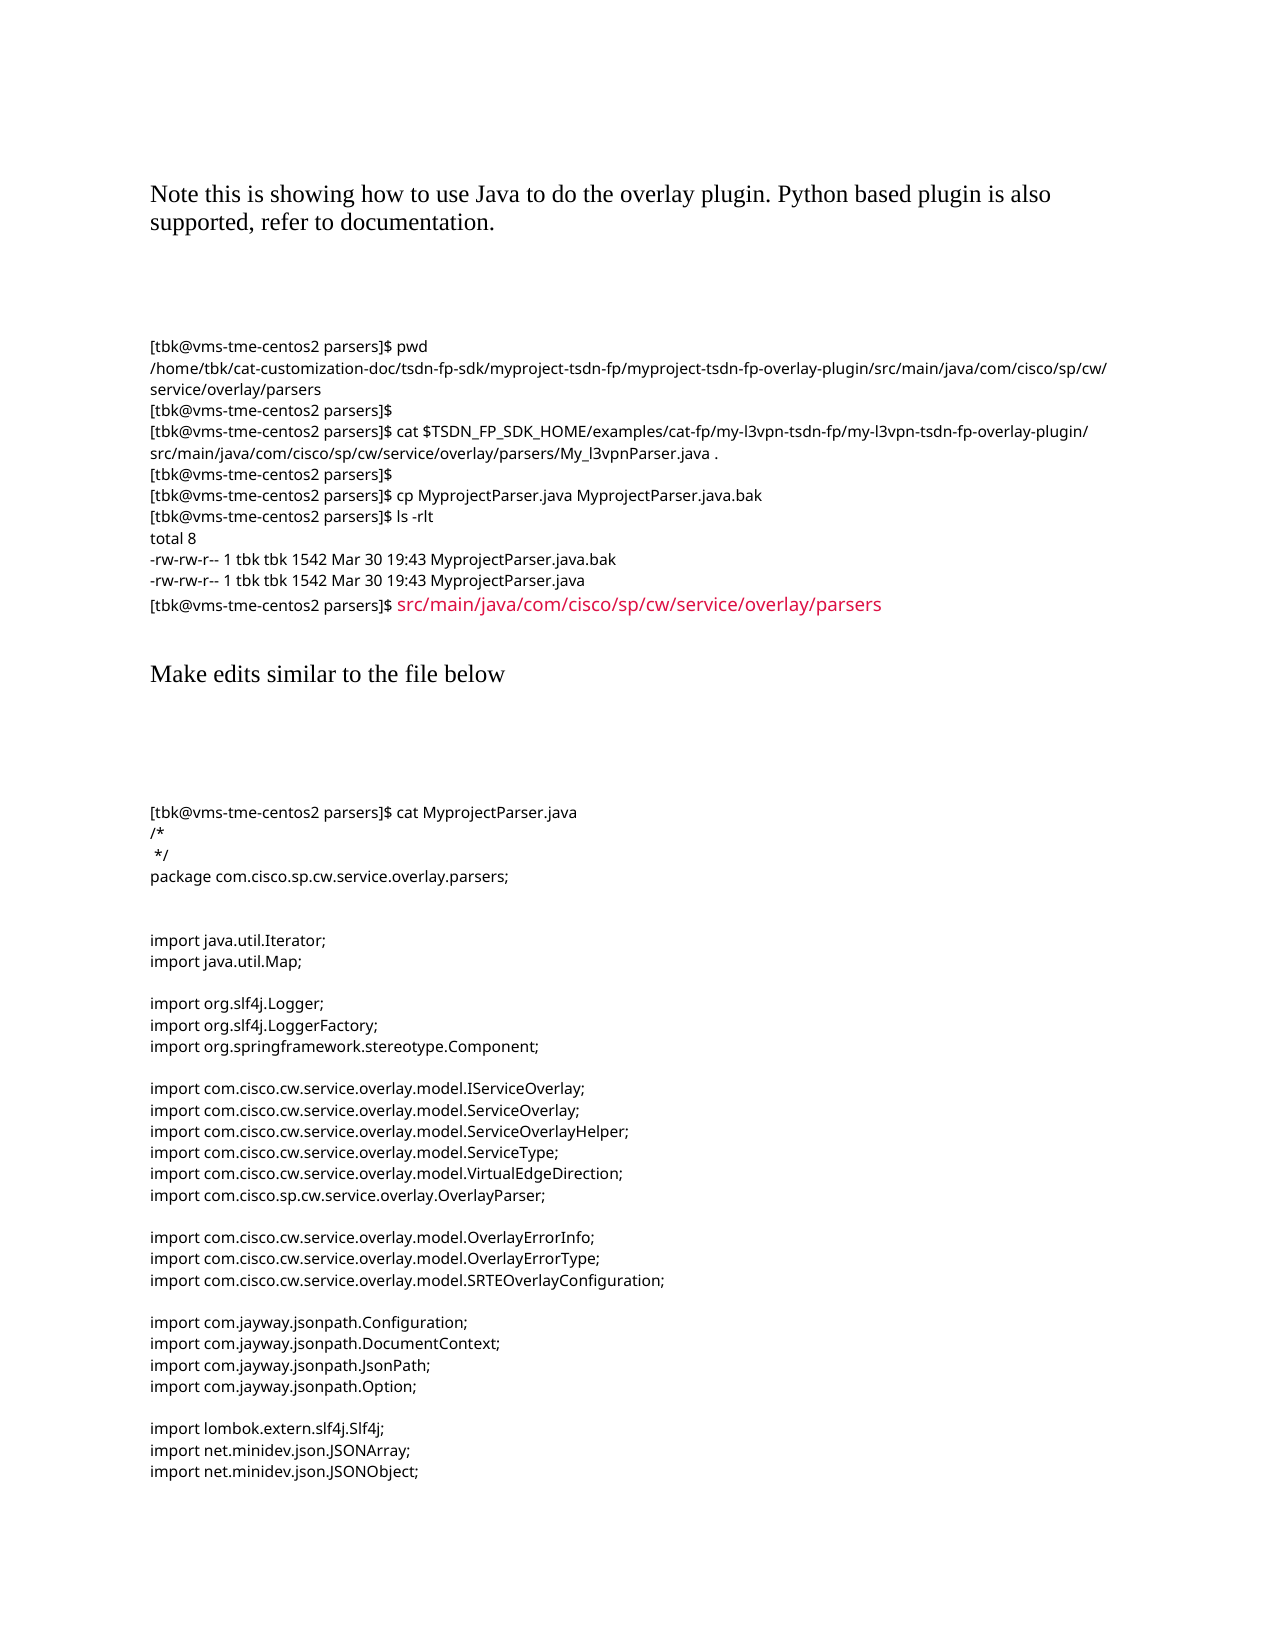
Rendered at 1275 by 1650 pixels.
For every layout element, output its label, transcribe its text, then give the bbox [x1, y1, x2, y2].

text import net.minidev.json.JSONObject; [150, 1461, 1125, 1482]
text /home/tbk/cat-customization-doc/tsdn-fp-sdk/myproject-tsdn-fp/myproject-tsdn-fp-overlay-plugin/src/main/java/com/cisco/sp/cw/service/overlay/parsers [150, 357, 1125, 400]
text [tbk@vms-tme-centos2 parsers]$ pwd [150, 336, 1125, 357]
text import com.cisco.cw.service.overlay.model.OverlayErrorType; [150, 1248, 1125, 1269]
text import org.springframework.stereotype.Component; [150, 1036, 1125, 1057]
text import lombok.extern.slf4j.Slf4j; [150, 1418, 1125, 1439]
text /* [150, 823, 1125, 844]
text */ [150, 844, 1125, 866]
text import com.jayway.jsonpath.JsonPath; [150, 1354, 1125, 1376]
text import com.jayway.jsonpath.Option; [150, 1376, 1125, 1397]
text import com.cisco.cw.service.overlay.model.ServiceType; [150, 1142, 1125, 1163]
text import com.cisco.cw.service.overlay.model.OverlayErrorInfo; [150, 1227, 1125, 1248]
text [tbk@vms-tme-centos2 parsers]$ cat MyprojectParser.java [150, 802, 1125, 823]
text [tbk@vms-tme-centos2 parsers]$ cat $TSDN_FP_SDK_HOME/examples/cat-fp/my-l3vpn-tsdn-fp/my-l3vpn-tsdn-fp-overlay-plugin/src/main/java/com/cisco/sp/cw/service/overlay/parsers/My_l3vpnParser.java . [150, 421, 1125, 464]
text import net.minidev.json.JSONArray; [150, 1439, 1125, 1461]
text import com.cisco.cw.service.overlay.model.IServiceOverlay; [150, 1078, 1125, 1099]
text import com.jayway.jsonpath.DocumentContext; [150, 1333, 1125, 1354]
text import com.cisco.cw.service.overlay.model.ServiceOverlayHelper; [150, 1121, 1125, 1142]
text import com.cisco.sp.cw.service.overlay.OverlayParser; [150, 1184, 1125, 1206]
text [tbk@vms-tme-centos2 parsers]$ ls -rlt [150, 506, 1125, 527]
text -rw-rw-r-- 1 tbk tbk 1542 Mar 30 19:43 MyprojectParser.java.bak [150, 549, 1125, 570]
text import com.jayway.jsonpath.Configuration; [150, 1312, 1125, 1333]
text import java.util.Iterator; [150, 929, 1125, 951]
text import org.slf4j.Logger; [150, 993, 1125, 1014]
text import com.cisco.cw.service.overlay.model.ServiceOverlay; [150, 1099, 1125, 1121]
text package com.cisco.sp.cw.service.overlay.parsers; [150, 866, 1125, 887]
text Note this is showing how to use Java to do the overlay plugin. Python based plugin is also supported, refer to documentation. [150, 179, 1125, 236]
text import java.util.Map; [150, 951, 1125, 972]
text import com.cisco.cw.service.overlay.model.SRTEOverlayConfiguration; [150, 1269, 1125, 1291]
text total 8 [150, 527, 1125, 549]
text import org.slf4j.LoggerFactory; [150, 1014, 1125, 1036]
text [tbk@vms-tme-centos2 parsers]$ cp MyprojectParser.java MyprojectParser.java.bak [150, 485, 1125, 506]
text -rw-rw-r-- 1 tbk tbk 1542 Mar 30 19:43 MyprojectParser.java [150, 570, 1125, 591]
text import com.cisco.cw.service.overlay.model.VirtualEdgeDirection; [150, 1163, 1125, 1184]
text [tbk@vms-tme-centos2 parsers]$ src/main/java/com/cisco/sp/cw/service/overlay/parsers [150, 591, 1125, 617]
text [tbk@vms-tme-centos2 parsers]$ [150, 400, 1125, 421]
text Make edits similar to the file below [150, 659, 1125, 688]
text [tbk@vms-tme-centos2 parsers]$ [150, 464, 1125, 485]
